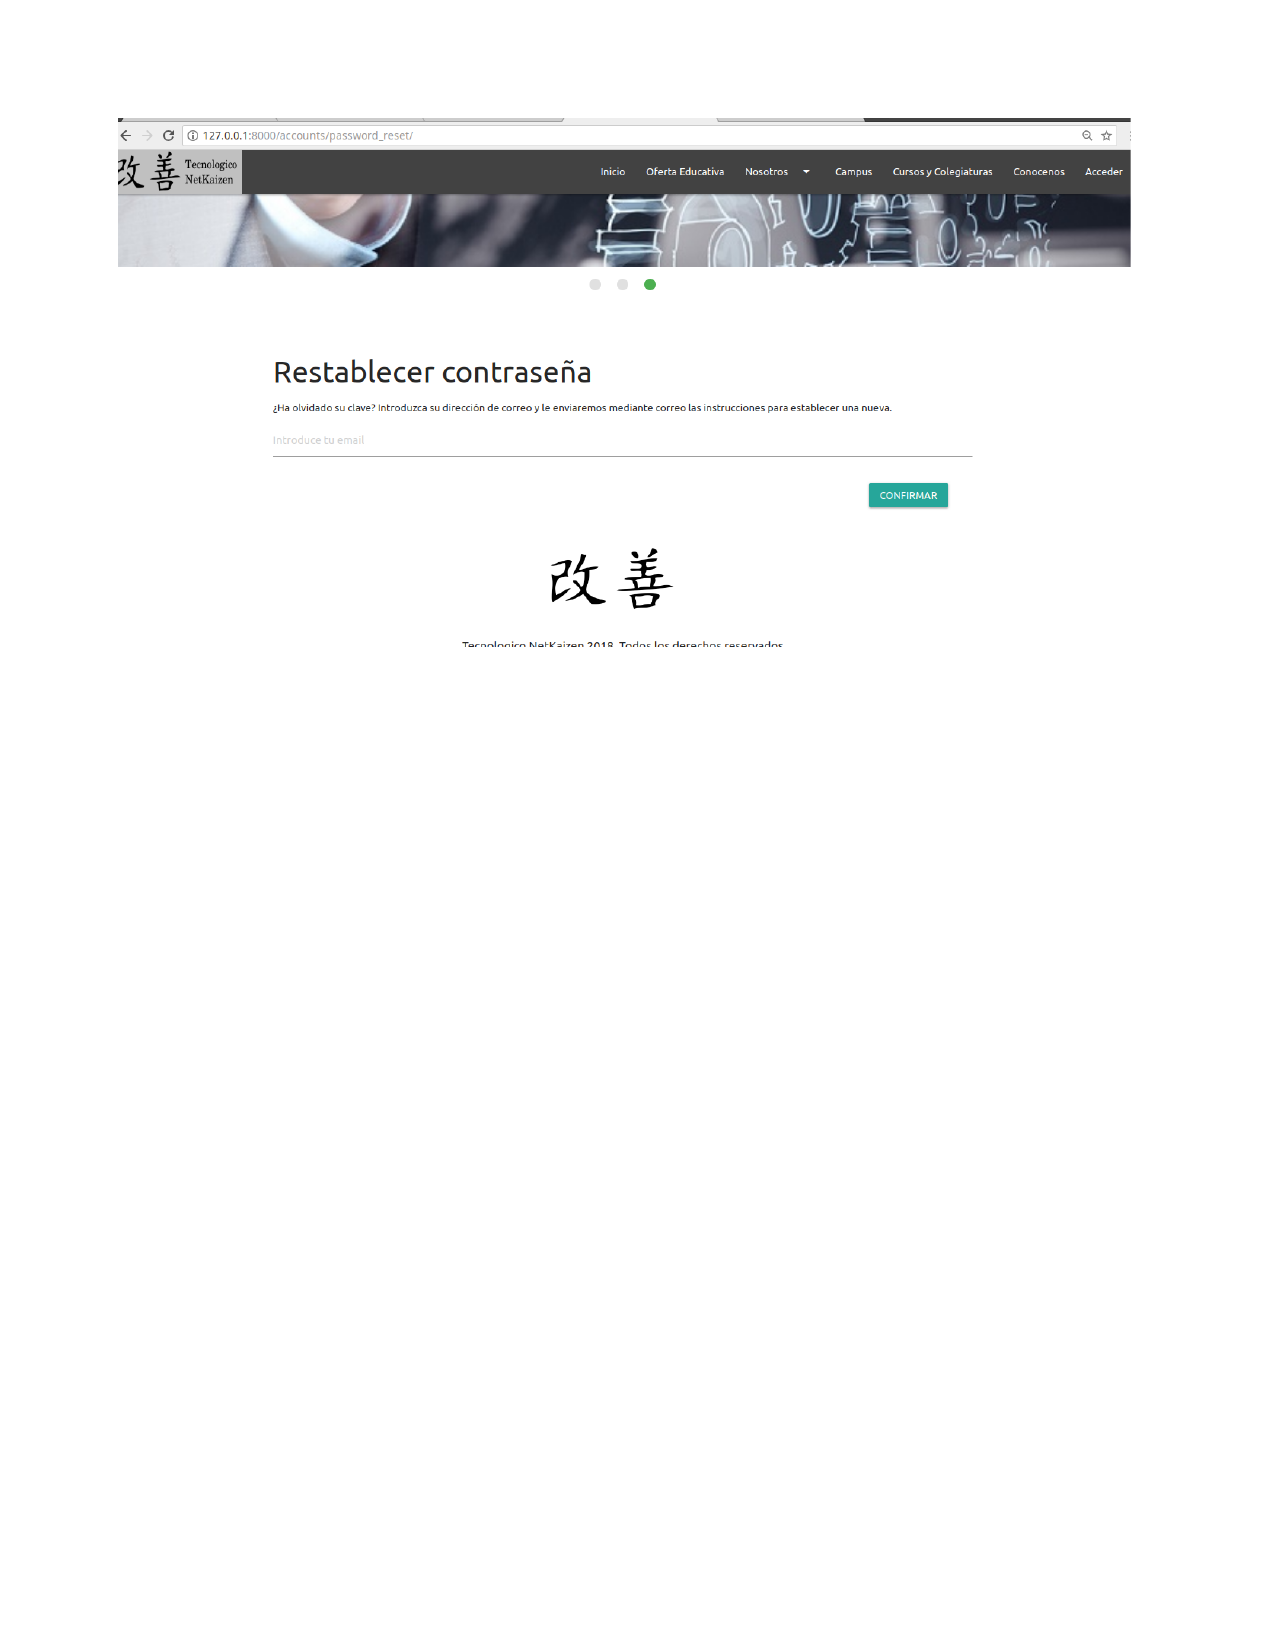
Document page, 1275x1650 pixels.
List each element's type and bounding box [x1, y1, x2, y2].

picture [118, 118, 1131, 647]
